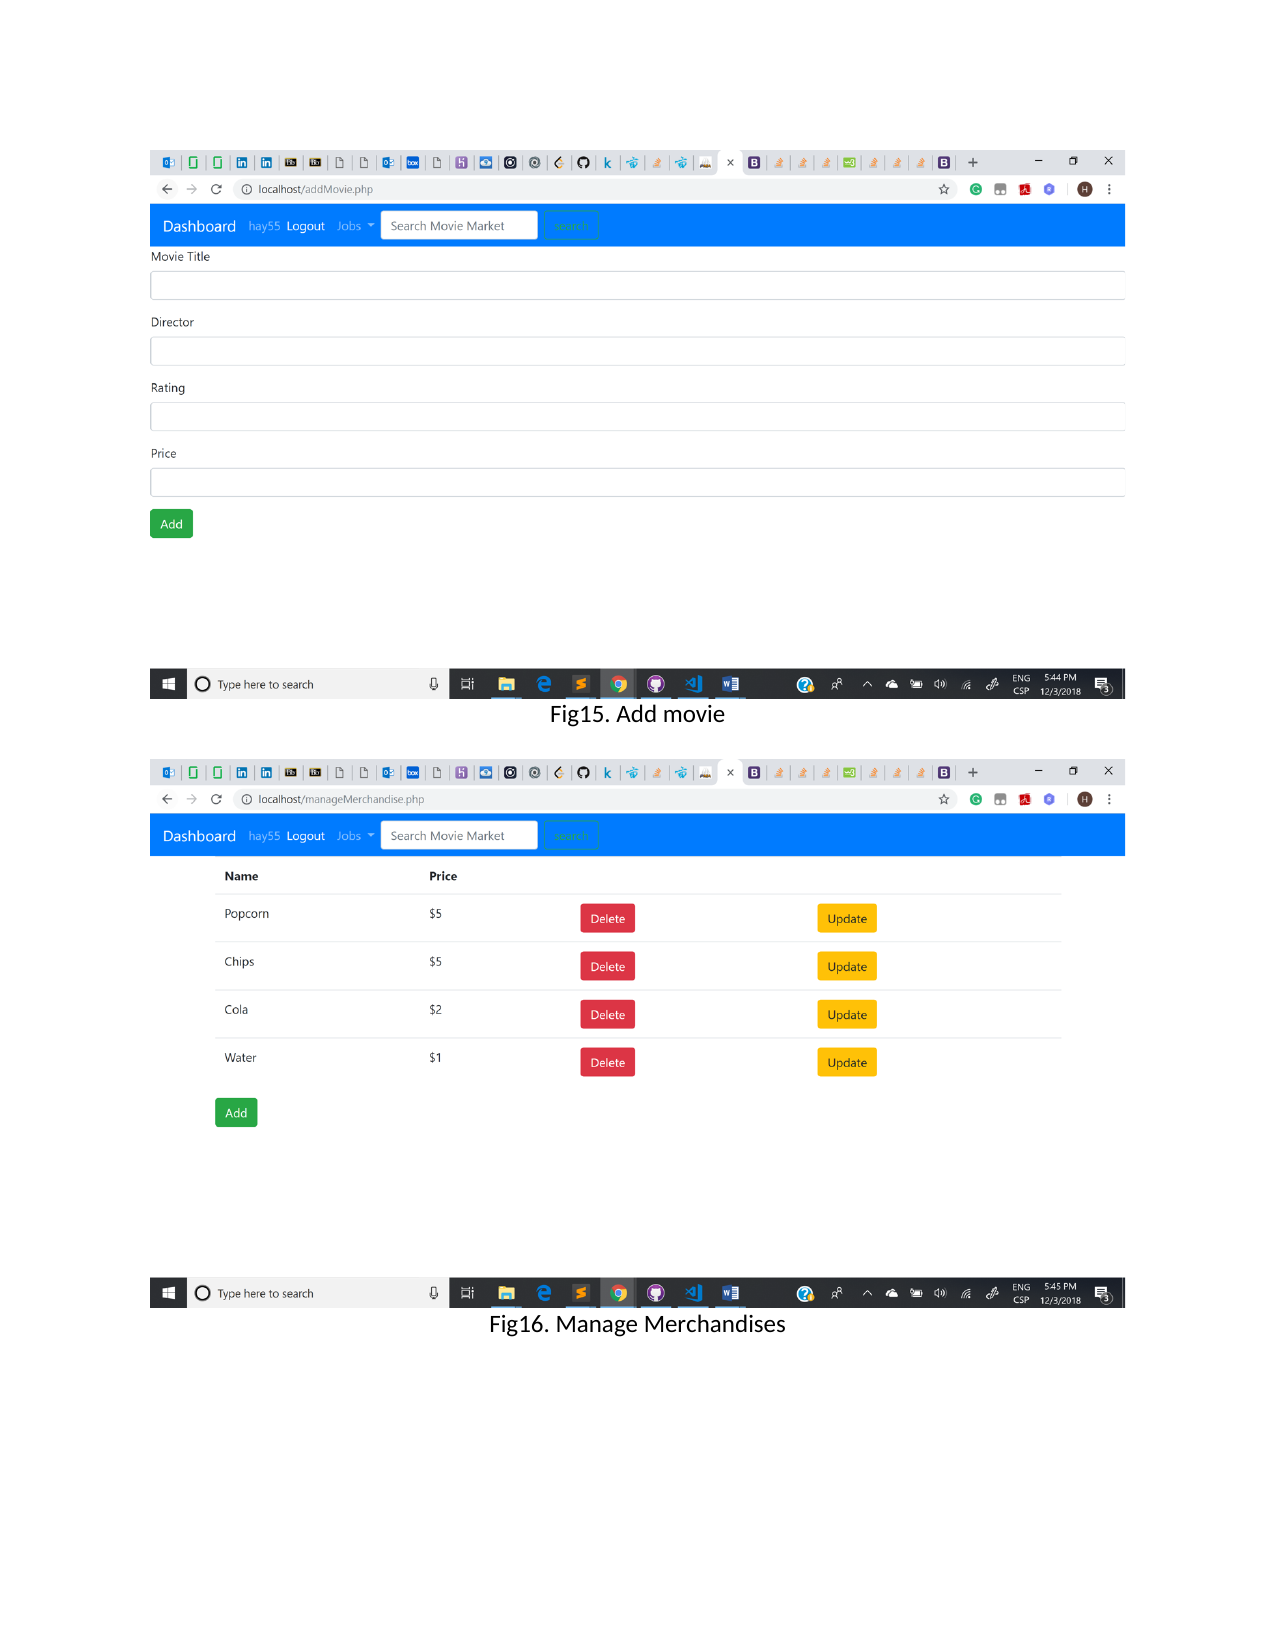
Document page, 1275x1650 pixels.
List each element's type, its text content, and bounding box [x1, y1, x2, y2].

picture [150, 759, 1125, 1308]
text Fig15. Add movie [150, 699, 1125, 729]
text Fig16. Manage Merchandises [150, 1308, 1125, 1338]
picture [150, 150, 1125, 699]
